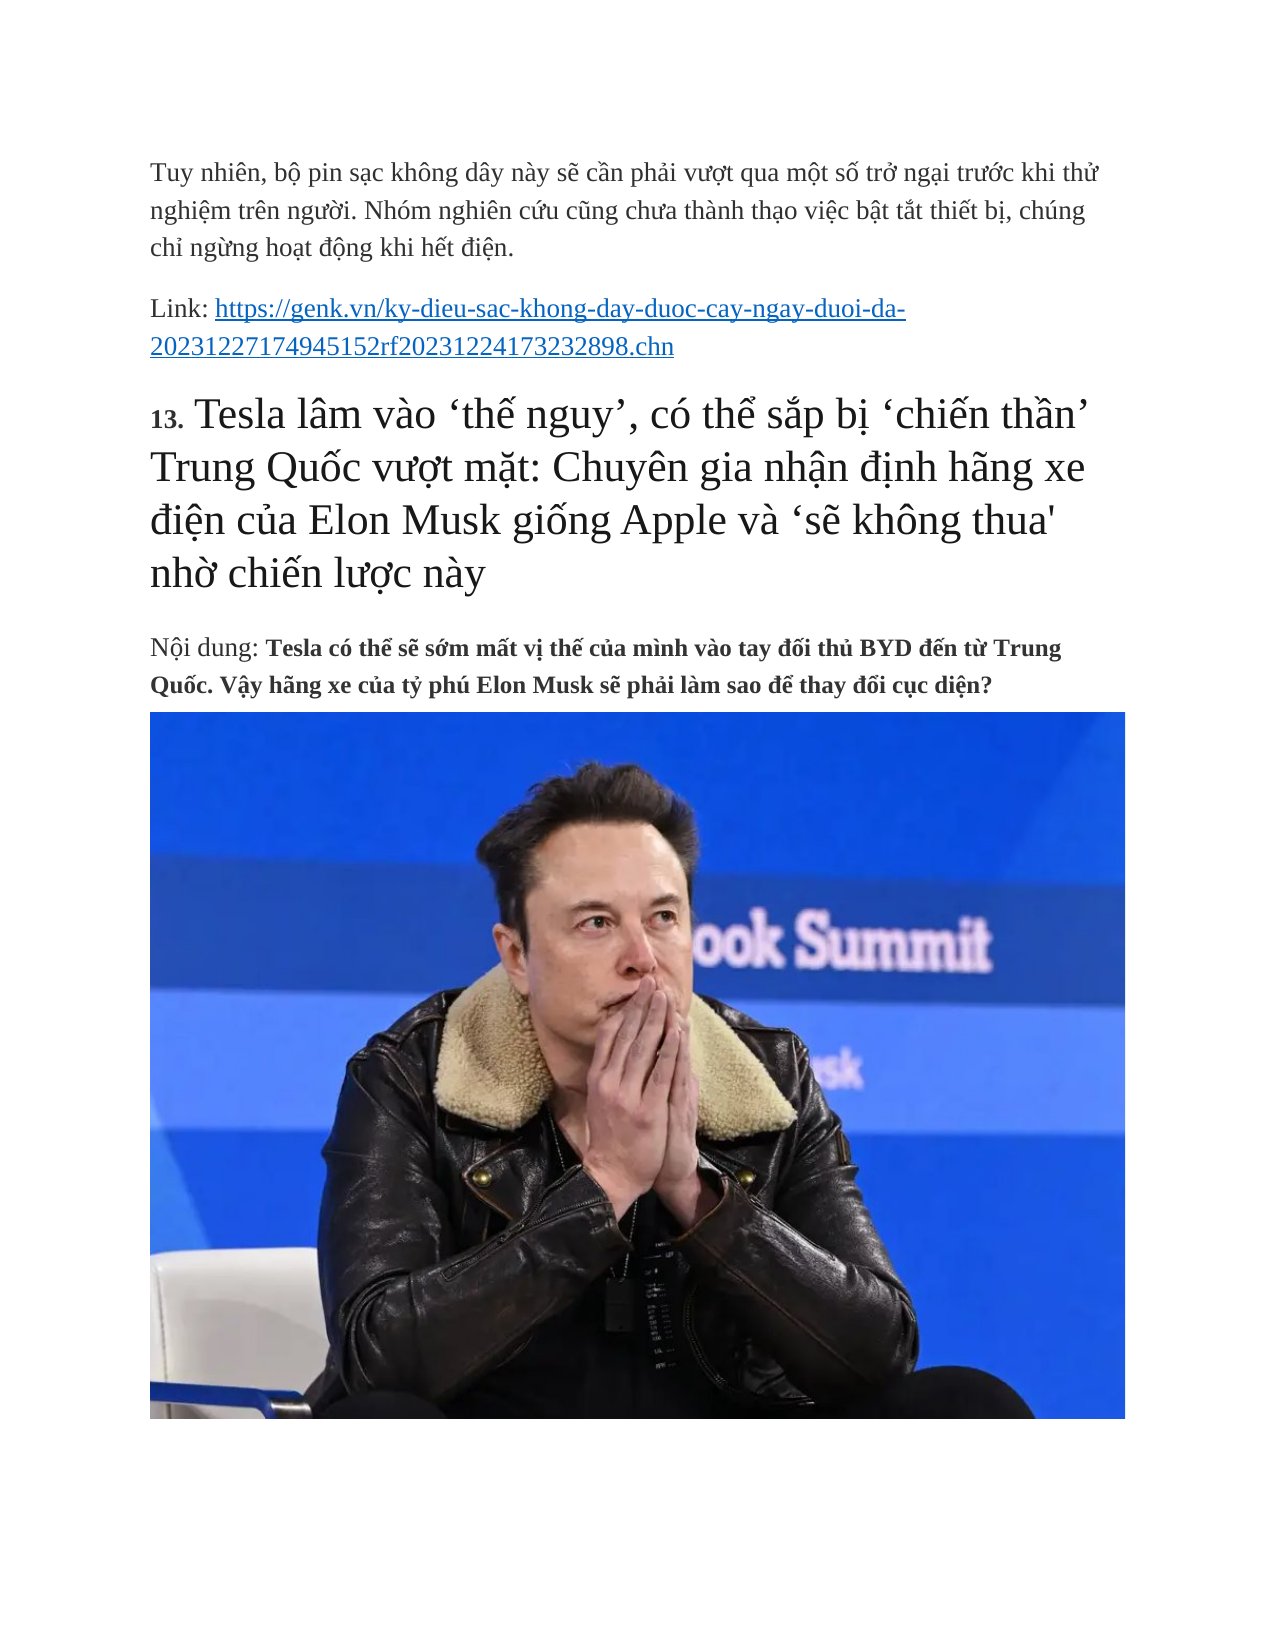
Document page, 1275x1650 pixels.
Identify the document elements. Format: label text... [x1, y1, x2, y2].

text Tuy nhiên, bộ pin sạc không dây này sẽ cần phải vượt qua một số trở ngại trước khi thử nghiệm trên người. Nhóm nghiên cứu cũng chưa thành thạo việc bật tắt thiết bị, chúng chỉ ngừng hoạt động khi hết điện. [150, 150, 1125, 262]
text Link: https://genk.vn/ky-dieu-sac-khong-day-duoc-cay-ngay-duoi-da-20231227174945152rf20231224173232898.chn [150, 286, 1125, 361]
subtitle 13. Tesla lâm vào ‘thế nguy’, có thể sắp bị ‘chiến thần’ Trung Quốc vượt mặt: Chuyên gia nhận định hãng xe điện của Elon Musk giống Apple và ‘sẽ không thua' nhờ chiến lược này [150, 384, 1125, 597]
subtitle Nội dung: Tesla có thể sẽ sớm mất vị thế của mình vào tay đối thủ BYD đến từ Trung Quốc. Vậy hãng xe của tỷ phú Elon Musk sẽ phải làm sao để thay đổi cục diện? [150, 627, 1125, 698]
picture [150, 712, 1125, 1419]
